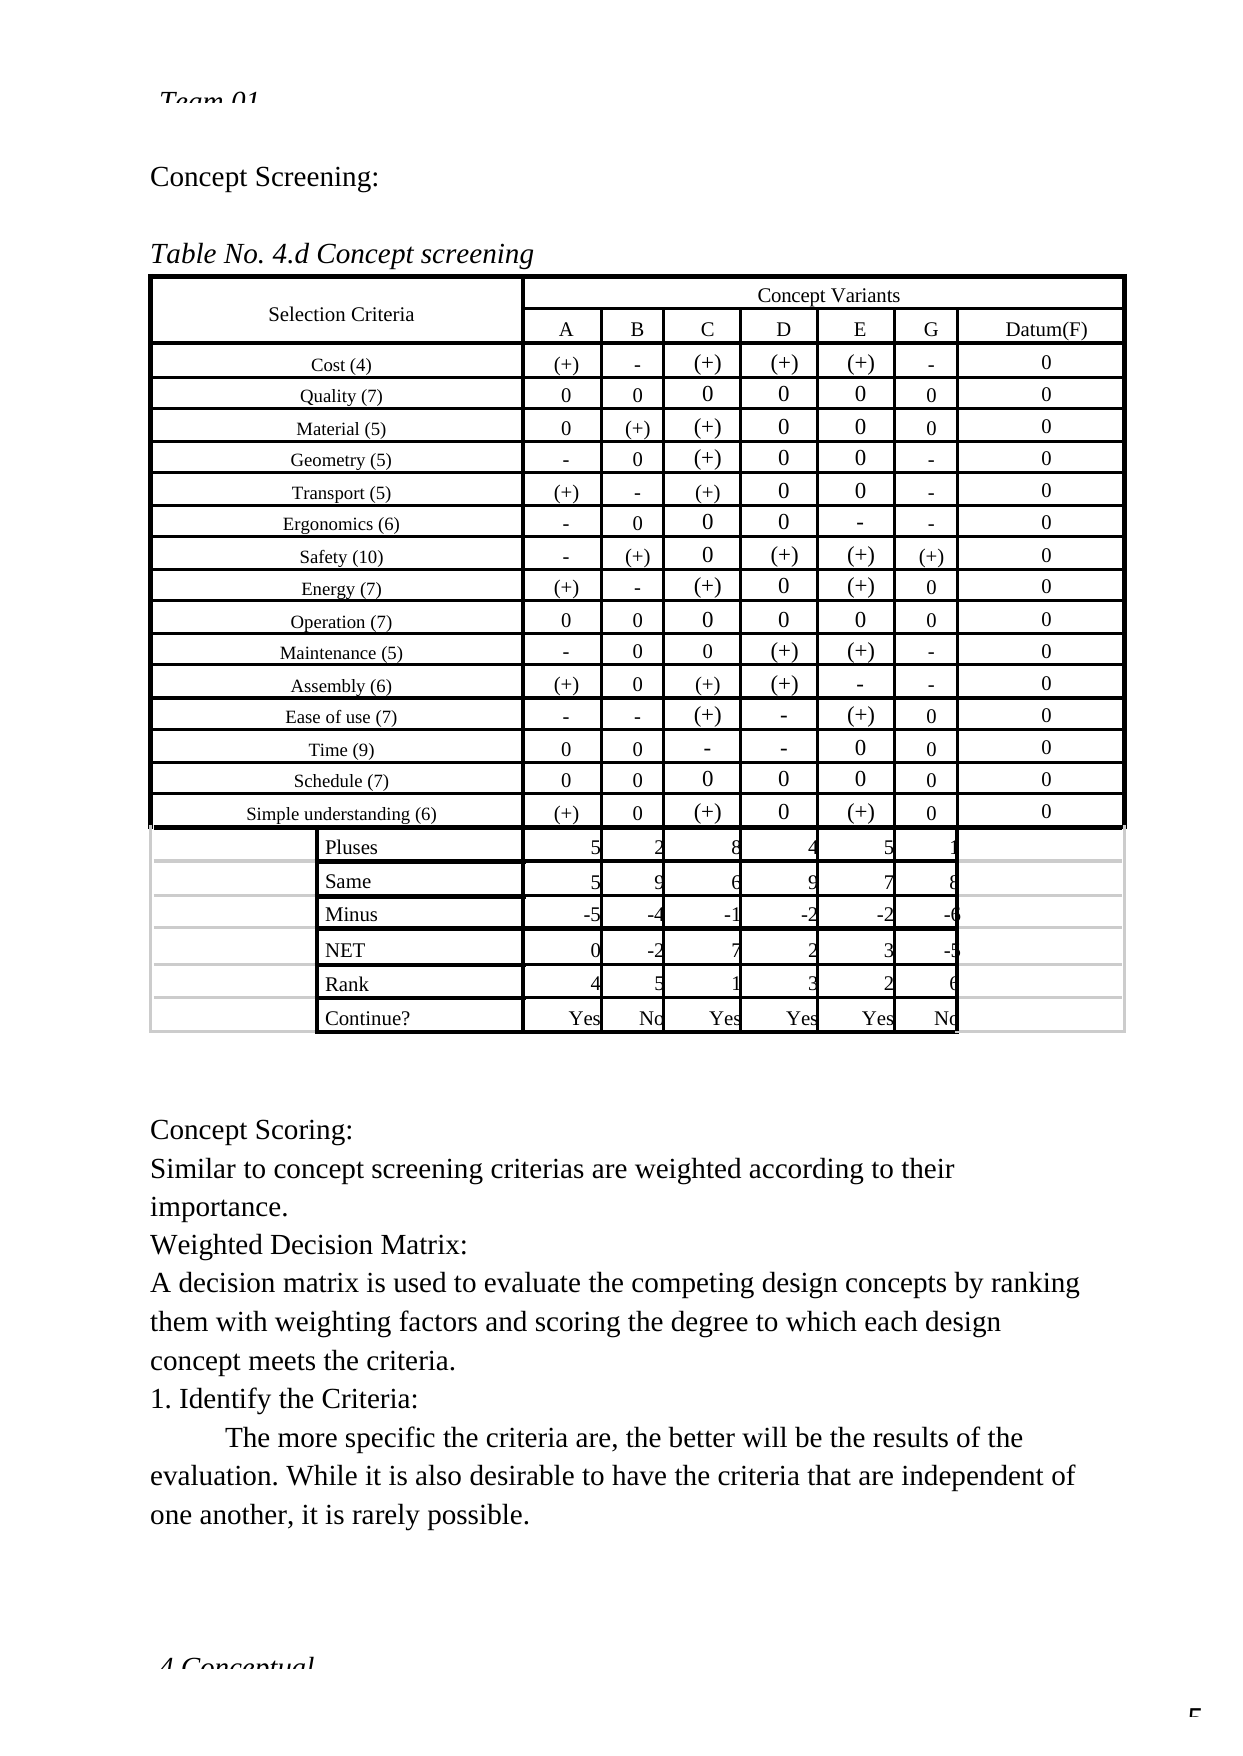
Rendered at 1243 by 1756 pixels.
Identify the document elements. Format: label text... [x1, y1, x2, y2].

table_header Concept Variants [525, 279, 1122, 307]
table_cell -2 [603, 931, 662, 962]
table_cell (+) [665, 410, 739, 439]
table_cell 5 [525, 863, 600, 894]
table_cell 3 [742, 966, 816, 996]
table_cell 0 [959, 474, 1122, 504]
table_cell - [742, 731, 816, 761]
table_cell -1 [665, 897, 739, 926]
table_cell 0 [959, 602, 1122, 632]
table_cell (+) [665, 795, 739, 825]
table_cell Ease of use (7) [153, 700, 521, 728]
table_cell 4 [525, 966, 600, 996]
table_cell Same [319, 864, 521, 894]
table_cell Pluses [319, 830, 521, 859]
table_cell [152, 894, 315, 926]
table_cell -4 [603, 897, 662, 926]
table_cell 0 [819, 474, 893, 504]
table_cell 0 [959, 764, 1122, 792]
table_cell 0 [819, 731, 893, 761]
table_cell [959, 859, 1123, 894]
table_cell - [603, 700, 662, 728]
table_cell [959, 829, 1123, 859]
table_cell 0 [603, 764, 662, 792]
table_cell (+) [525, 474, 600, 504]
table_cell Quality (7) [153, 379, 521, 407]
table_cell No [896, 999, 955, 1029]
table_cell Operation (7) [153, 602, 521, 632]
table_header Selection Criteria [153, 279, 521, 341]
table_cell 0 [959, 443, 1122, 471]
table_cell - [525, 443, 600, 471]
table_cell 0 [896, 379, 956, 407]
table_cell Simple understanding (6) [153, 795, 521, 825]
table_cell 5 [603, 966, 662, 996]
table_cell 0 [742, 795, 816, 825]
table_cell - [603, 345, 662, 376]
table_cell [152, 996, 315, 1029]
table_cell - [525, 635, 600, 663]
table_cell 7 [665, 931, 739, 962]
table_cell 0 [959, 795, 1122, 825]
table_cell 0 [819, 443, 893, 471]
table_cell 2 [603, 830, 662, 859]
table_cell 0 [896, 571, 956, 599]
table_cell Ergonomics (6) [153, 507, 521, 535]
table_cell 0 [819, 764, 893, 792]
table_cell No [603, 999, 662, 1029]
table_cell (+) [896, 538, 956, 568]
table_cell Energy (7) [153, 571, 521, 599]
table_cell G [896, 310, 956, 341]
text Similar to concept screening criterias are weighted according to their importance. [150, 1151, 1082, 1222]
text Weighted Decision Matrix: [150, 1227, 1226, 1261]
table_cell - [896, 345, 956, 376]
table_cell Cost (4) [153, 345, 521, 376]
table_cell (+) [819, 538, 893, 568]
table_cell - [896, 635, 956, 663]
table_cell 0 [959, 700, 1122, 728]
table_cell [152, 859, 315, 894]
table_cell - [603, 571, 662, 599]
table_cell Continue? [319, 1000, 521, 1029]
text Table No. 4.d Concept screening [150, 237, 1226, 270]
table_cell 0 [819, 410, 893, 439]
table_cell 0 [819, 602, 893, 632]
table_cell (+) [665, 571, 739, 599]
table_cell [959, 894, 1123, 926]
text Concept Screening: [150, 159, 1226, 193]
table_cell B [603, 310, 662, 341]
table_cell - [896, 474, 956, 504]
table_cell - [603, 474, 662, 504]
table_cell 0 [603, 507, 662, 535]
table_cell 0 [959, 410, 1122, 439]
table_cell 0 [896, 410, 956, 439]
table_cell 0 [603, 443, 662, 471]
table_cell - [896, 507, 956, 535]
table_cell (+) [742, 538, 816, 568]
table_cell 8 [896, 863, 955, 894]
list Identify the Criteria: [150, 1381, 1226, 1415]
text Concept Scoring: [150, 1112, 1226, 1146]
table_cell 0 [525, 764, 600, 792]
table_cell Maintenance (5) [153, 635, 521, 663]
table_cell (+) [665, 443, 739, 471]
table_cell 5 [819, 830, 893, 859]
table_cell Yes [525, 999, 600, 1029]
table_cell 3 [819, 931, 893, 962]
table_cell 0 [525, 602, 600, 632]
table_cell - [665, 731, 739, 761]
table_cell 7 [819, 863, 893, 894]
table_cell (+) [819, 571, 893, 599]
table_cell 0 [959, 538, 1122, 568]
table_cell 0 [959, 635, 1122, 663]
table_cell (+) [525, 795, 600, 825]
table_cell - [819, 666, 893, 696]
table_cell Yes [665, 999, 739, 1029]
table_cell 0 [896, 764, 956, 792]
table_cell (+) [603, 538, 662, 568]
text The more specific the criteria are, the better will be the results of the evaluation. While it is also desirable to have the criteria that are independent of one another, it is rarely possible. [150, 1420, 1082, 1530]
table_cell 0 [896, 731, 956, 761]
table_cell 0 [959, 571, 1122, 599]
table_cell 0 [742, 602, 816, 632]
table_cell 0 [742, 764, 816, 792]
table_cell [152, 826, 315, 859]
table_cell -2 [819, 897, 893, 926]
table_cell 4 [742, 830, 816, 859]
table_cell 6 [896, 966, 955, 996]
table_cell -6 [896, 897, 955, 926]
table_cell D [742, 310, 816, 341]
table_cell 0 [896, 602, 956, 632]
table_cell 2 [742, 931, 816, 962]
table_cell 0 [665, 635, 739, 663]
table_cell (+) [665, 345, 739, 376]
table_cell 0 [665, 764, 739, 792]
table_cell 1 [896, 830, 955, 859]
table_cell - [525, 538, 600, 568]
table_cell (+) [603, 410, 662, 439]
table_cell - [896, 666, 956, 696]
table_cell 0 [742, 379, 816, 407]
table_cell 0 [665, 602, 739, 632]
table_cell NET [319, 931, 521, 962]
table_cell 0 [525, 731, 600, 761]
table_cell 0 [525, 379, 600, 407]
table_cell 1 [665, 966, 739, 996]
table_cell (+) [742, 635, 816, 663]
table_cell 0 [896, 700, 956, 728]
table_cell Rank [319, 967, 521, 996]
table_cell -5 [525, 897, 600, 926]
table_cell 0 [742, 443, 816, 471]
table_cell 0 [742, 571, 816, 599]
table_cell 0 [959, 731, 1122, 761]
table_cell - [819, 507, 893, 535]
table_cell 0 [603, 666, 662, 696]
table_cell 0 [896, 795, 956, 825]
table_cell - [525, 507, 600, 535]
table_cell C [665, 310, 739, 341]
table_cell E [819, 310, 893, 341]
table_cell Minus [319, 899, 521, 926]
table_cell Datum(F) [959, 310, 1122, 341]
table_cell (+) [665, 666, 739, 696]
table_cell (+) [819, 635, 893, 663]
table_cell (+) [665, 474, 739, 504]
table_cell 9 [603, 863, 662, 894]
table_cell 5 [525, 830, 600, 859]
table_cell - [896, 443, 956, 471]
table_cell Transport (5) [153, 474, 521, 504]
table_cell 2 [819, 966, 893, 996]
table_cell A [525, 310, 600, 341]
table_cell 0 [525, 931, 600, 962]
table_cell (+) [742, 666, 816, 696]
table_cell Material (5) [153, 410, 521, 439]
table_cell Assembly (6) [153, 666, 521, 696]
table_cell 0 [959, 666, 1122, 696]
table_cell Time (9) [153, 731, 521, 761]
text A decision matrix is used to evaluate the competing design concepts by ranking them with weighting factors and scoring the degree to which each design concept meets the criteria. [150, 1266, 1082, 1376]
table_cell 0 [665, 507, 739, 535]
table_cell -5 [896, 931, 955, 962]
table_cell [959, 926, 1123, 962]
table_cell 0 [959, 345, 1122, 376]
table_cell Schedule (7) [153, 764, 521, 792]
table_cell [152, 926, 315, 962]
table_cell 0 [525, 410, 600, 439]
table_cell 0 [665, 379, 739, 407]
table_cell [959, 963, 1123, 996]
table_cell 0 [742, 410, 816, 439]
table_cell 0 [959, 379, 1122, 407]
table_cell 0 [603, 379, 662, 407]
table_cell Safety (10) [153, 538, 521, 568]
table_cell 0 [603, 602, 662, 632]
table_cell 9 [742, 863, 816, 894]
table_cell 0 [959, 507, 1122, 535]
table_cell 0 [742, 507, 816, 535]
table_cell (+) [525, 666, 600, 696]
table_cell (+) [819, 345, 893, 376]
table_cell 0 [603, 795, 662, 825]
table_cell (+) [525, 571, 600, 599]
table_cell 6 [665, 863, 739, 894]
table_cell [959, 996, 1123, 1029]
table_cell 8 [665, 830, 739, 859]
table_cell 0 [819, 379, 893, 407]
table_cell (+) [742, 345, 816, 376]
table_cell -2 [742, 897, 816, 926]
table_cell (+) [525, 345, 600, 376]
table_cell 0 [603, 635, 662, 663]
table_cell Yes [742, 999, 816, 1029]
table_cell [152, 963, 315, 996]
table_cell 0 [603, 731, 662, 761]
table_cell - [742, 700, 816, 728]
table_cell 0 [665, 538, 739, 568]
table_cell (+) [665, 700, 739, 728]
table_cell Yes [819, 999, 893, 1029]
table_cell (+) [819, 795, 893, 825]
table_cell - [525, 700, 600, 728]
table_cell (+) [819, 700, 893, 728]
table_cell Geometry (5) [153, 443, 521, 471]
table_cell 0 [742, 474, 816, 504]
